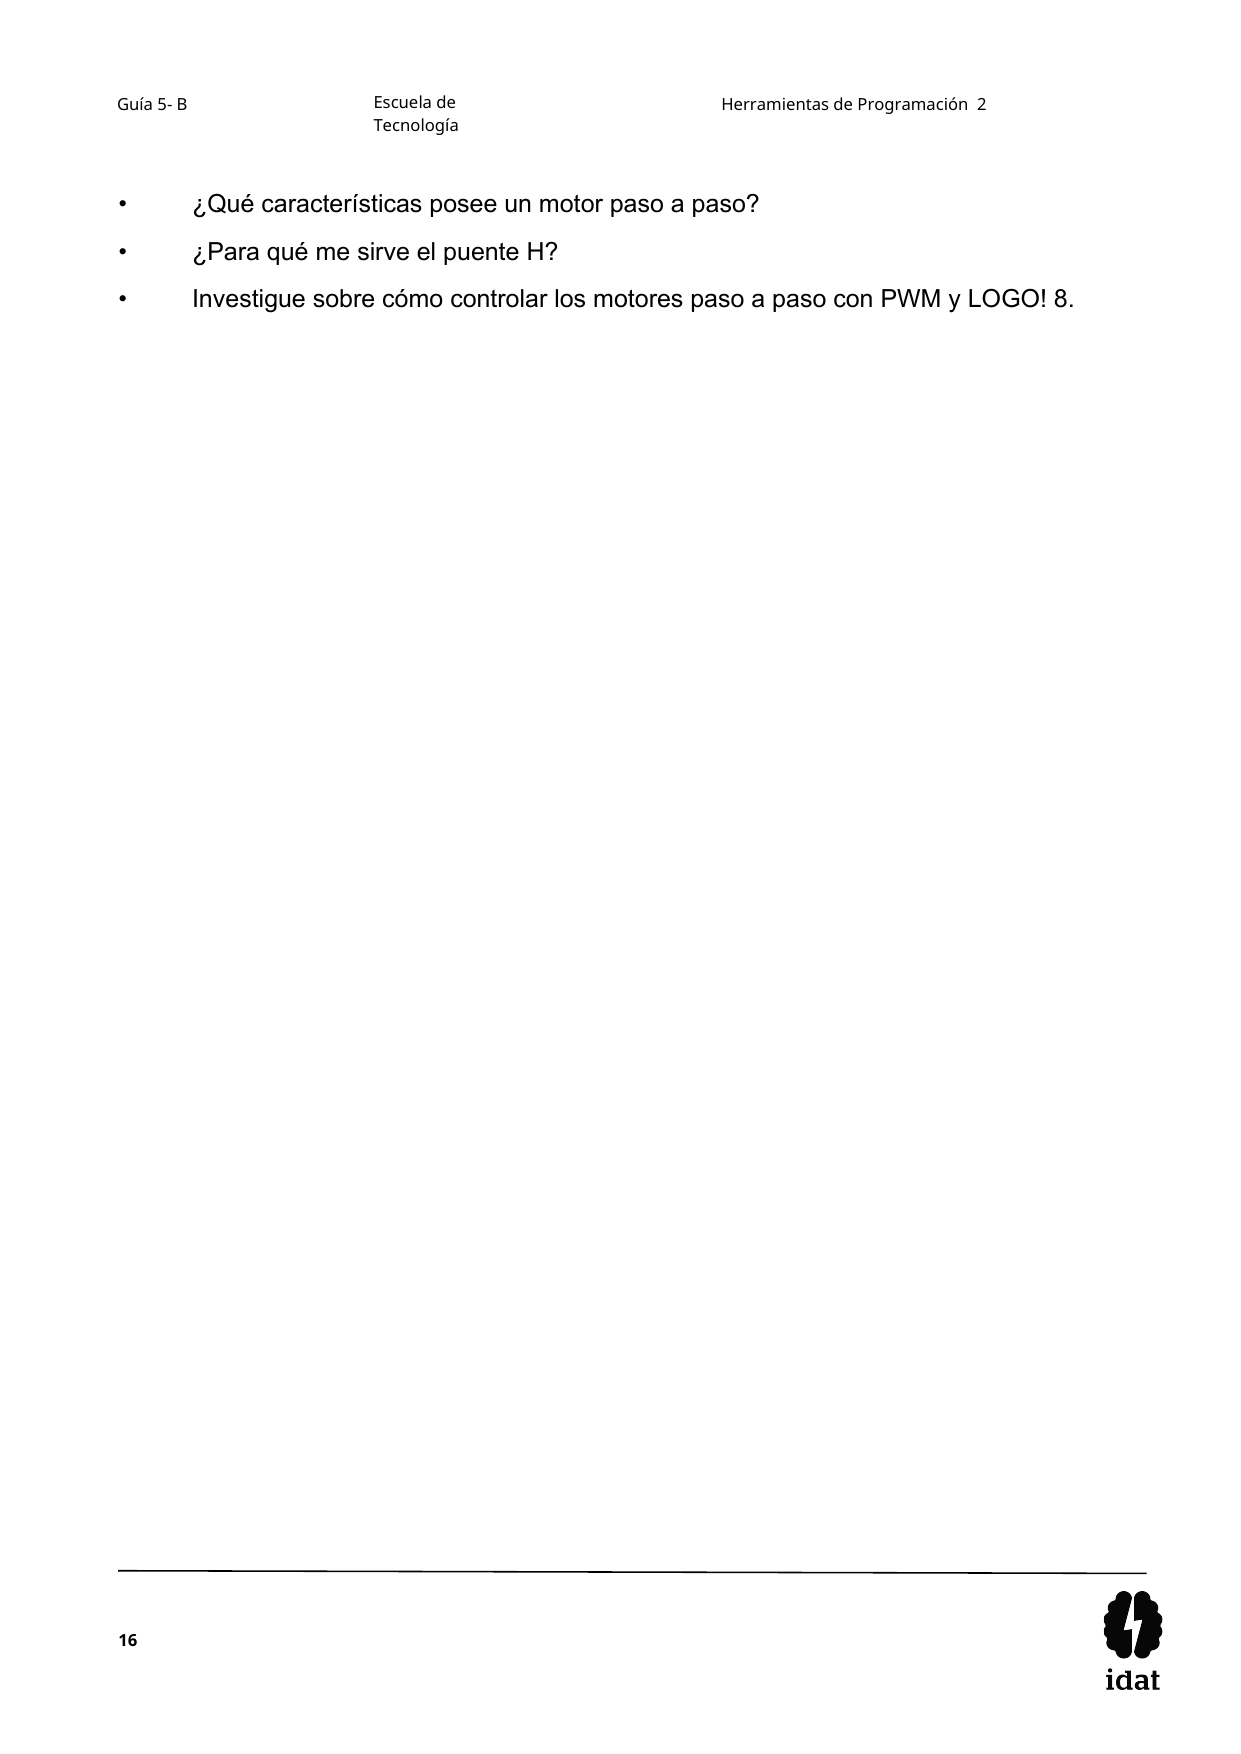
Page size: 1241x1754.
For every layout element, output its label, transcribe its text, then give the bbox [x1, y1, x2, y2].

picture [1103, 1591, 1163, 1690]
text • ¿Qué características posee un motor paso a paso? [118, 189, 1122, 217]
text • Investigue sobre cómo controlar los motores paso a paso con PWM y LOGO! 8. [118, 284, 1122, 313]
text • ¿Para qué me sirve el puente H? [118, 236, 1122, 265]
